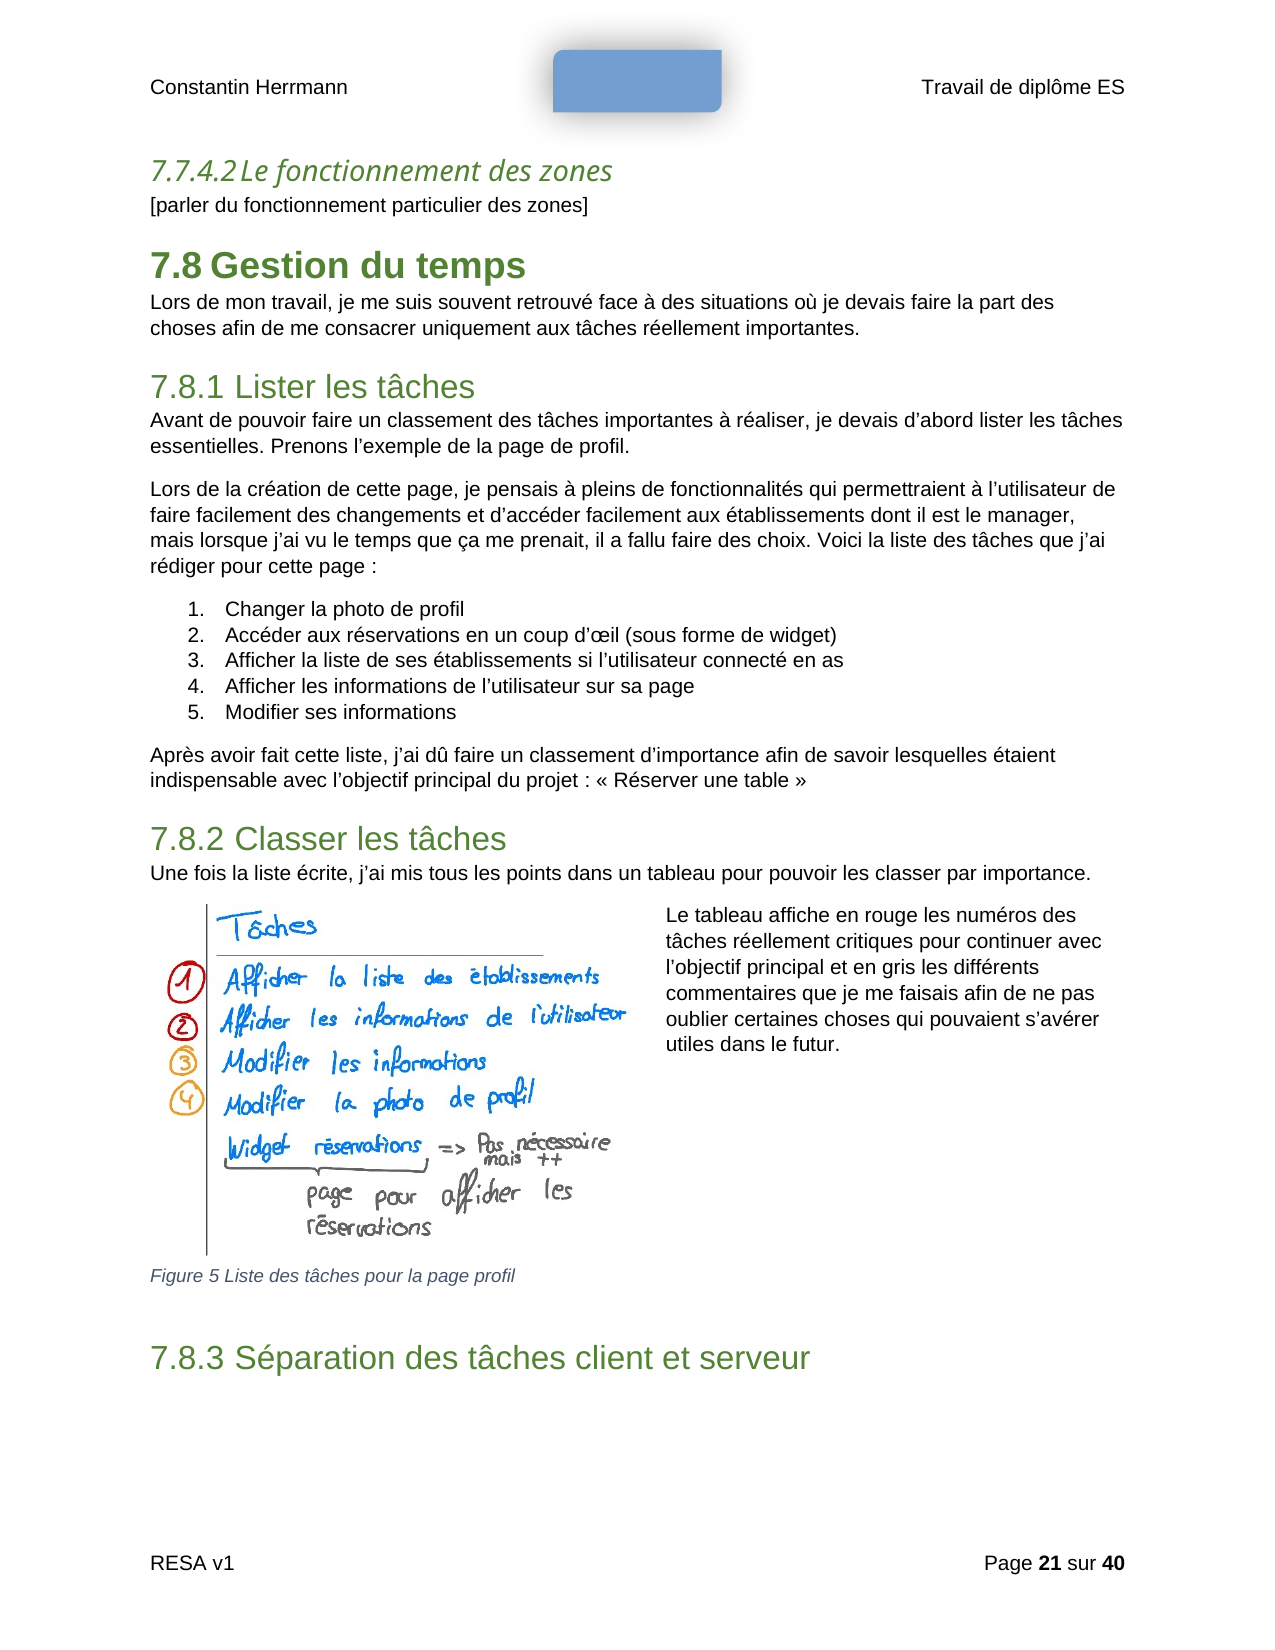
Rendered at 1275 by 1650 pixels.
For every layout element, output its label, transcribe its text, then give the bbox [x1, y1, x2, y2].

subtitle Gestion du temps [150, 244, 1125, 287]
subtitle Le fonctionnement des zones [150, 150, 1125, 190]
text Lors de la création de cette page, je pensais à pleins de fonctionnalités qui permettraient à l’utilisateur de faire facilement des changements et d’accéder facilement aux établissements dont il est le manager, mais lorsque j’ai vu le temps que ça me prenait, il a fallu faire des choix. Voici la liste des tâches que j’ai rédiger pour cette page : [150, 477, 1125, 578]
subtitle Classer les tâches [150, 819, 1125, 858]
text Avant de pouvoir faire un classement des tâches importantes à réaliser, je devais d’abord lister les tâches essentielles. Prenons l’exemple de la page de profil. [150, 408, 1125, 458]
text Lors de mon travail, je me suis souvent retrouvé face à des situations où je devais faire la part des choses afin de me consacrer uniquement aux tâches réellement importantes. [150, 290, 1125, 340]
subtitle Séparation des tâches client et serveur [150, 1338, 1125, 1377]
list Afficher les informations de l’utilisateur sur sa page [187, 674, 1125, 698]
subtitle Lister les tâches [150, 367, 1125, 405]
list Changer la photo de profil [187, 597, 1125, 621]
text [parler du fonctionnement particulier des zones] [150, 193, 1125, 217]
picture [150, 904, 647, 1256]
list Accéder aux réservations en un coup d’œil (sous forme de widget) [187, 622, 1125, 646]
list Afficher la liste de ses établissements si l’utilisateur connecté en as [187, 648, 1125, 672]
text Le tableau affiche en rouge les numéros des tâches réellement critiques pour continuer avec l’objectif principal et en gris les différents commentaires que je me faisais afin de ne pas oublier certaines choses qui pouvaient s’avérer utiles dans le futur. [150, 903, 1125, 1056]
text Une fois la liste écrite, j’ai mis tous les points dans un tableau pour pouvoir les classer par importance. [150, 861, 1125, 884]
text Après avoir fait cette liste, j’ai dû faire un classement d’importance afin de savoir lesquelles étaient indispensable avec l’objectif principal du projet : « Réserver une table » [150, 742, 1125, 792]
list Modifier ses informations [187, 700, 1125, 724]
